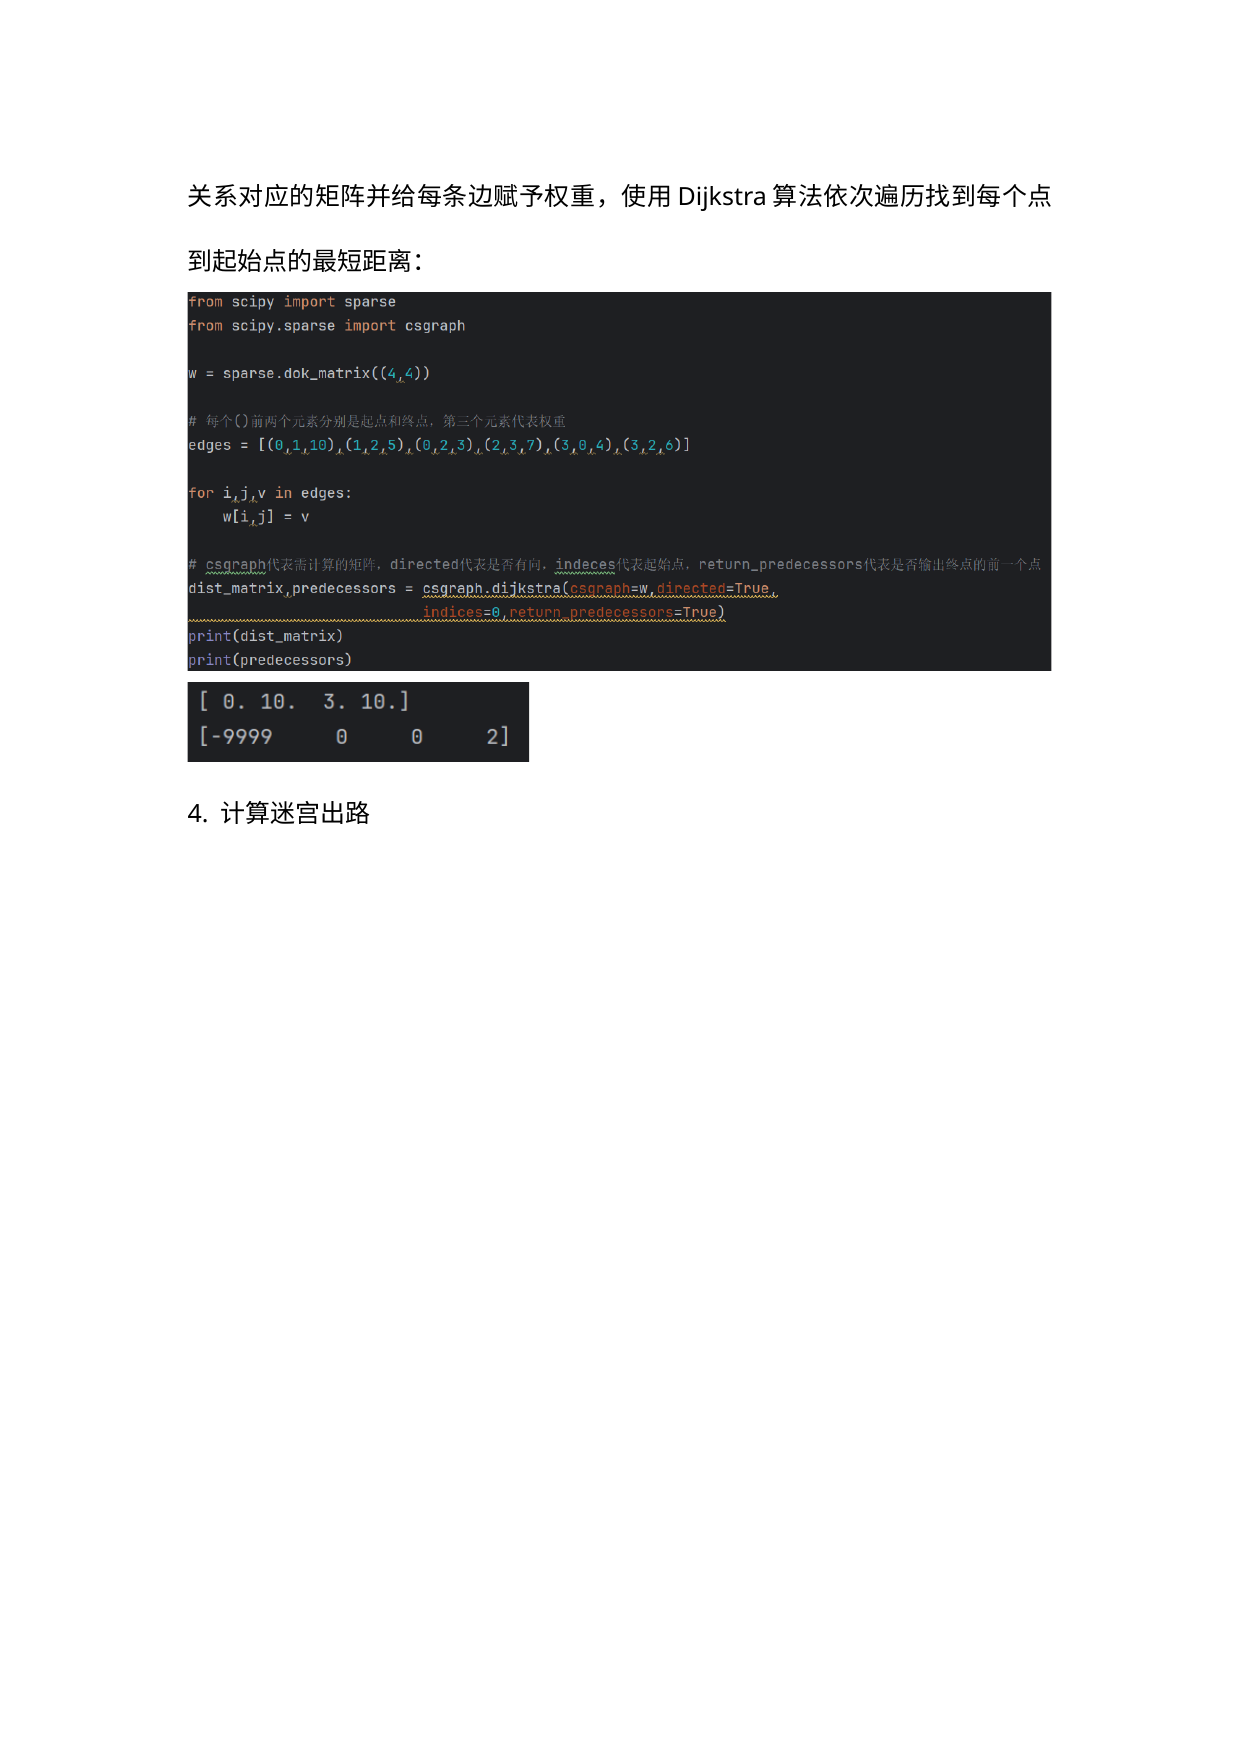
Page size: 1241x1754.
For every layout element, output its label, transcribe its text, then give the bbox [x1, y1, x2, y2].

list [187, 162, 1053, 292]
list 计算迷宫出路 [187, 779, 1053, 844]
picture [187, 682, 530, 762]
picture [187, 292, 1052, 671]
